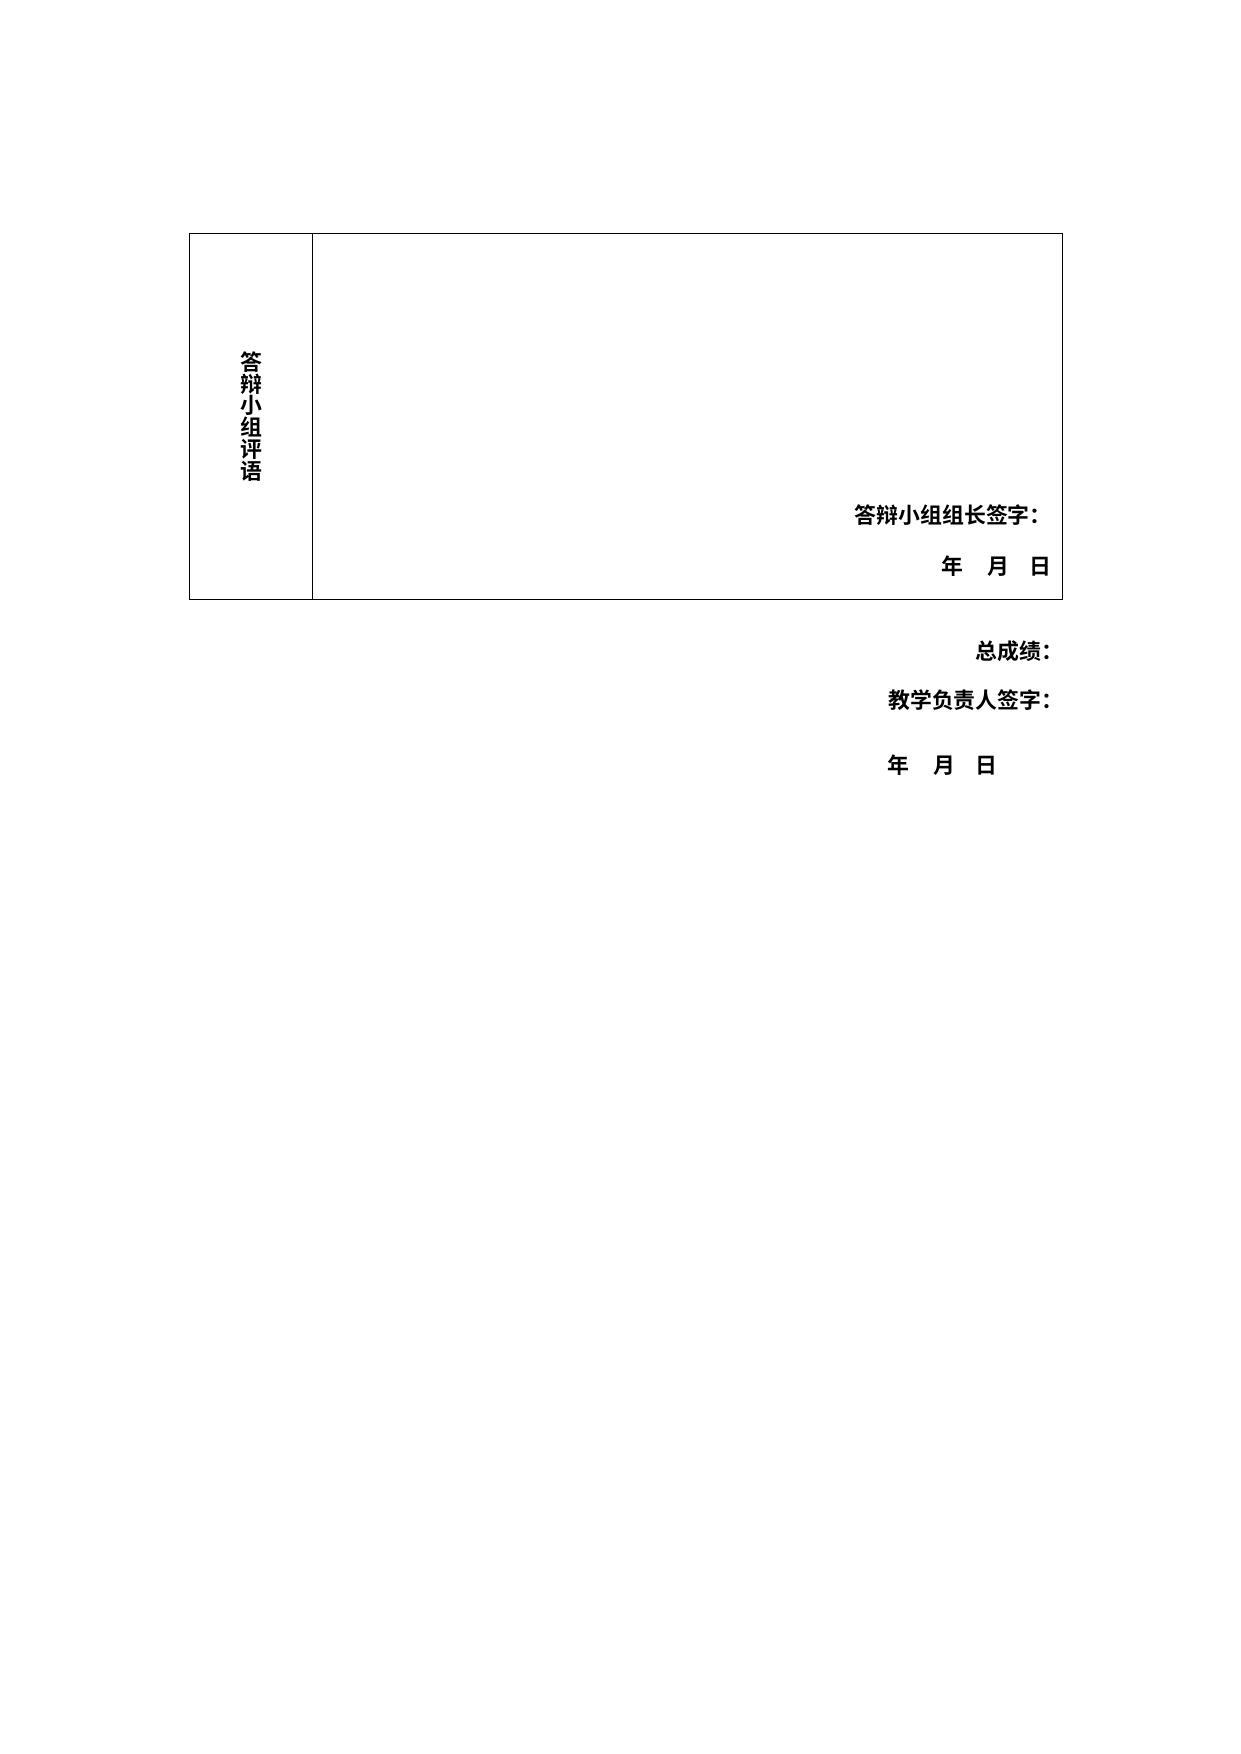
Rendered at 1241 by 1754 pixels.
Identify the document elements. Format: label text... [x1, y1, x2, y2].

table_cell 答辩小组组长签字： 年 月 日 [313, 234, 1062, 599]
text 年 月 日 [189, 748, 997, 780]
text 教学负责人签字： [189, 683, 1063, 714]
text 总成绩： [189, 634, 1063, 666]
table_cell 答辩小组评语 [190, 234, 312, 599]
